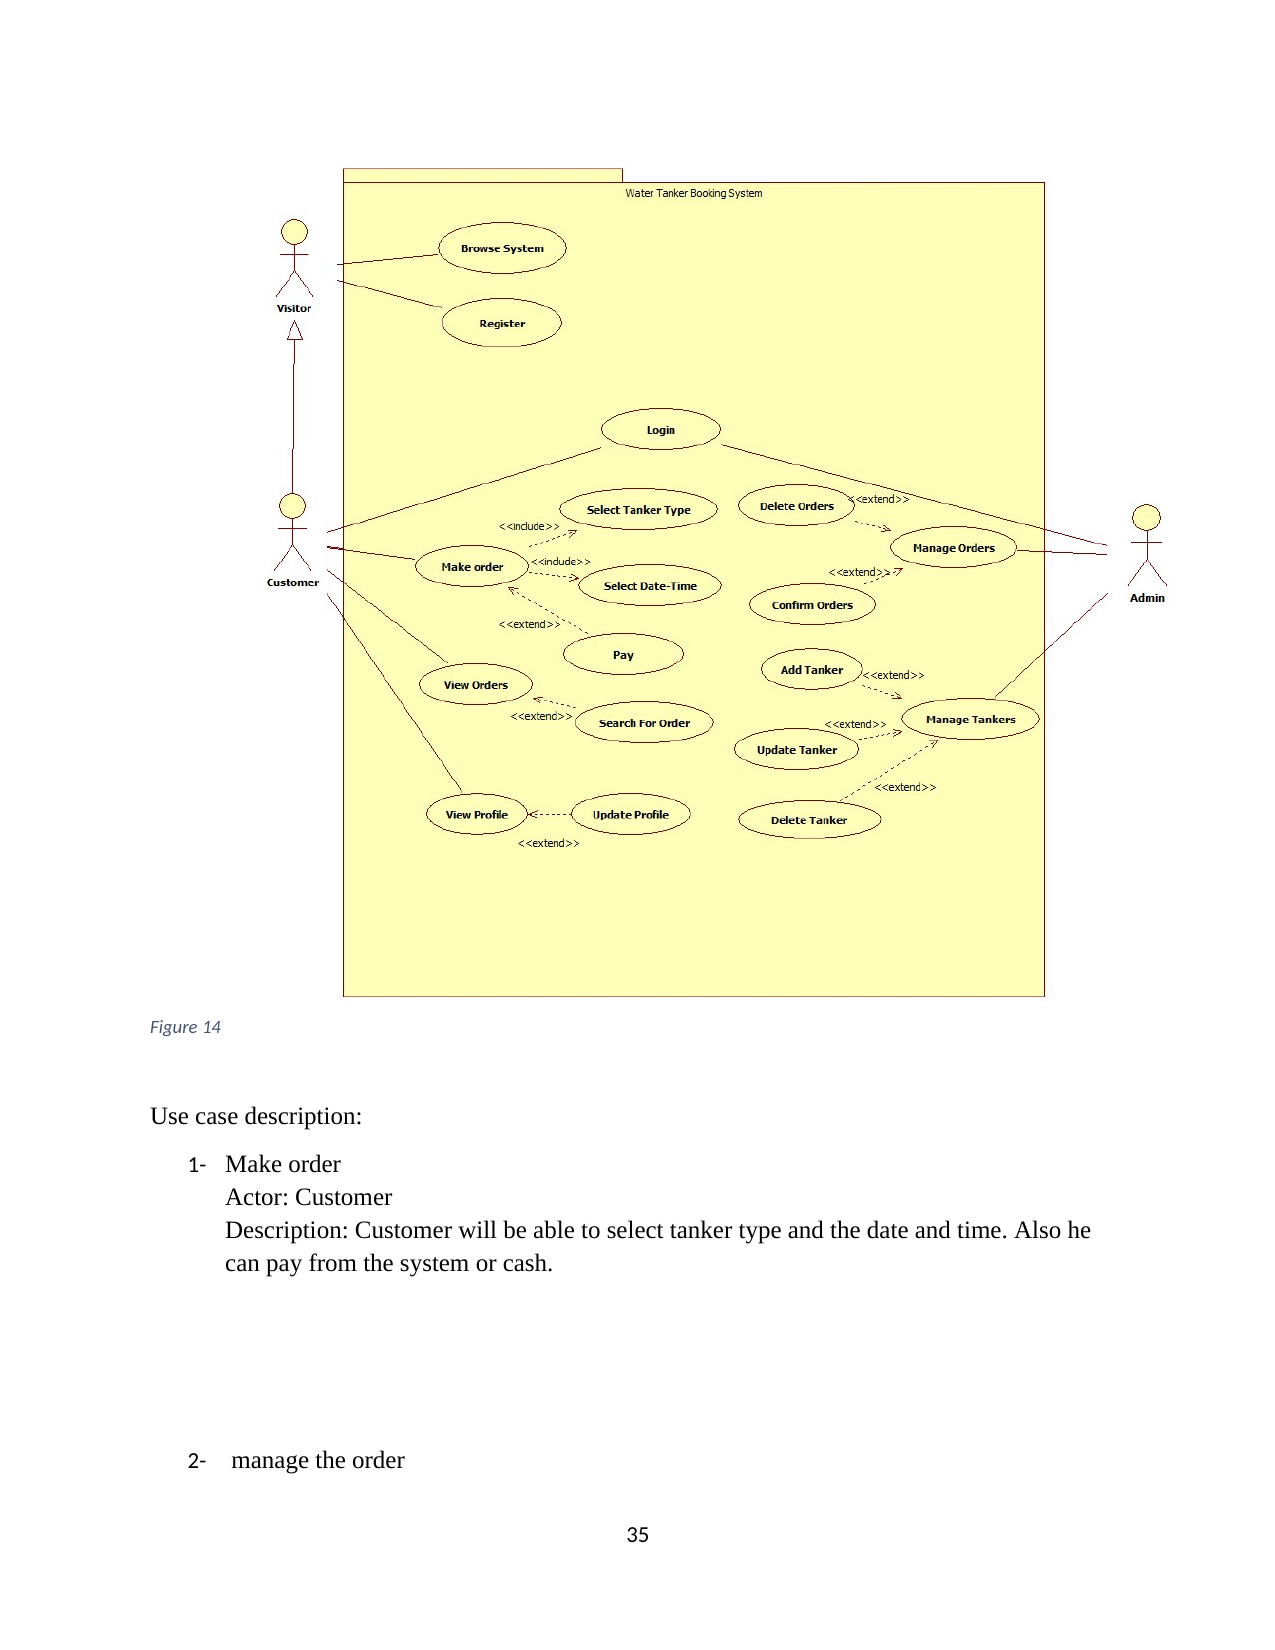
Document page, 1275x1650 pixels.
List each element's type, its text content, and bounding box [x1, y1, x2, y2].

list Make order [187, 1149, 1125, 1178]
list manage the order [187, 1445, 1125, 1474]
text Figure 14 [150, 1015, 1125, 1038]
picture [232, 150, 1206, 1016]
list Actor: Customer [225, 1182, 1125, 1211]
text Use case description: [150, 1101, 1125, 1130]
list Description: Customer will be able to select tanker type and the date and time. Also he can pay from the system or cash. [225, 1216, 1125, 1277]
